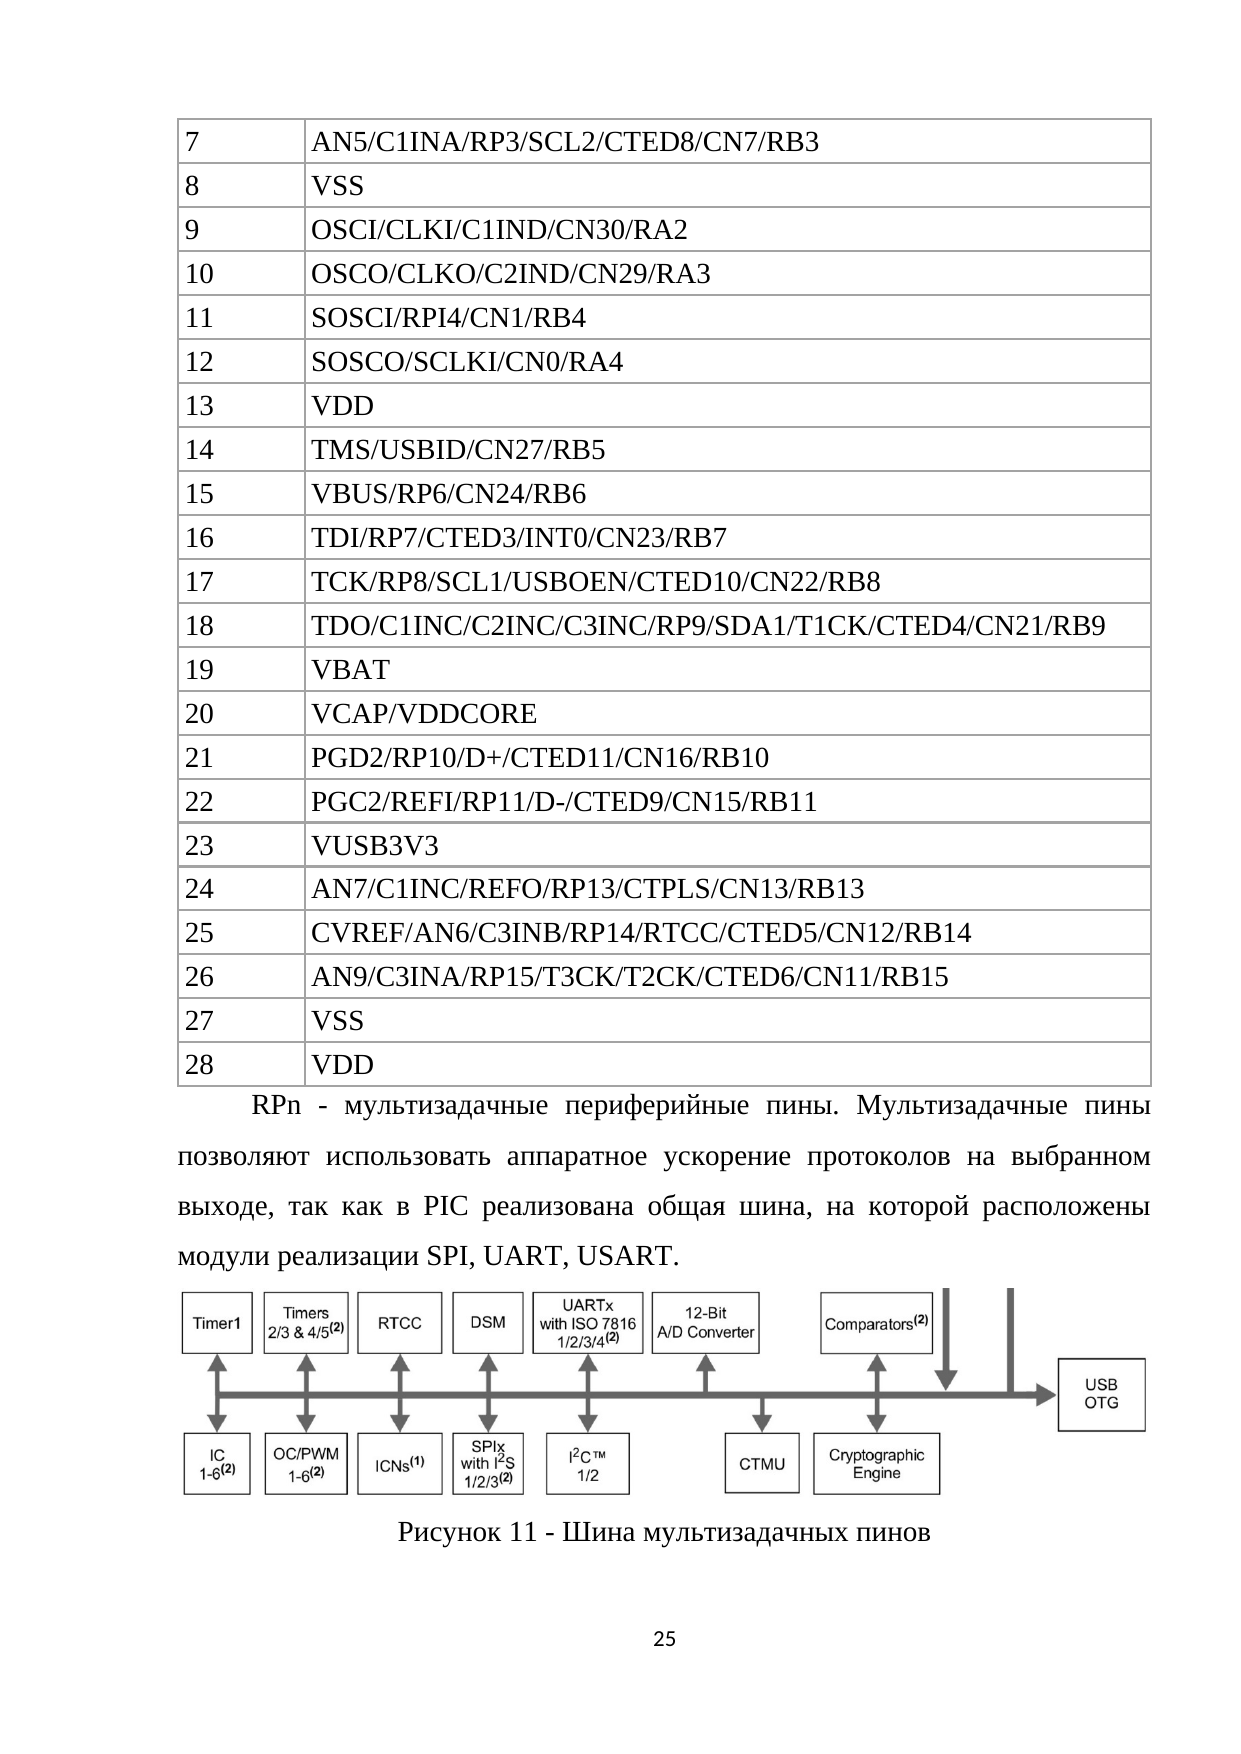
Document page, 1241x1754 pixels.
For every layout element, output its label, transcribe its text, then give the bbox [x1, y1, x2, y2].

table_cell OSCO/CLKO/C2IND/CN29/RA3 [306, 252, 1150, 294]
table_cell AN9/C3INA/RP15/T3CK/T2CK/CTED6/CN11/RB15 [306, 955, 1150, 997]
picture [177, 1288, 1152, 1515]
table_cell VDD [306, 384, 1150, 426]
table_cell PGC2/REFI/RP11/D-/CTED9/CN15/RB11 [306, 780, 1150, 821]
table_cell 23 [179, 824, 304, 865]
table_cell VSS [306, 164, 1150, 206]
text Рисунок 11 - Шина мультизадачных пинов [177, 1515, 1152, 1548]
table_cell 12 [179, 340, 304, 382]
table_cell 21 [179, 736, 304, 777]
table_cell SOSCI/RPI4/CN1/RB4 [306, 296, 1150, 338]
table_cell 26 [179, 955, 304, 997]
table_cell AN7/C1INC/REFO/RP13/CTPLS/CN13/RB13 [306, 868, 1150, 909]
table_cell 25 [179, 911, 304, 953]
table_cell 28 [179, 1043, 304, 1085]
table_cell 14 [179, 428, 304, 470]
table_cell TDO/C1INC/C2INC/C3INC/RP9/SDA1/T1CK/CTED4/CN21/RB9 [306, 604, 1150, 646]
table_cell VBUS/RP6/CN24/RB6 [306, 472, 1150, 514]
table_cell 19 [179, 648, 304, 689]
table_cell AN5/C1INA/RP3/SCL2/CTED8/CN7/RB3 [306, 120, 1150, 162]
table_cell 18 [179, 604, 304, 646]
table_cell 17 [179, 560, 304, 602]
table_cell TMS/USBID/CN27/RB5 [306, 428, 1150, 470]
table_cell 8 [179, 164, 304, 206]
table_cell TDI/RP7/CTED3/INT0/CN23/RB7 [306, 516, 1150, 558]
table_cell 10 [179, 252, 304, 294]
table_cell 7 [179, 120, 304, 162]
table_cell 20 [179, 692, 304, 733]
table_cell PGD2/RP10/D+/CTED11/CN16/RB10 [306, 736, 1150, 777]
table_cell 9 [179, 208, 304, 250]
table_cell 24 [179, 868, 304, 909]
table_cell SOSCO/SCLKI/CN0/RA4 [306, 340, 1150, 382]
table_cell 11 [179, 296, 304, 338]
table_cell 16 [179, 516, 304, 558]
table_cell 15 [179, 472, 304, 514]
table_cell VCAP/VDDCORE [306, 692, 1150, 733]
table_cell VDD [306, 1043, 1150, 1085]
table_cell CVREF/AN6/C3INB/RP14/RTCC/CTED5/CN12/RB14 [306, 911, 1150, 953]
table_cell TCK/RP8/SCL1/USBOEN/CTED10/CN22/RB8 [306, 560, 1150, 602]
table_cell 27 [179, 999, 304, 1041]
table_cell VBAT [306, 648, 1150, 689]
table_cell OSCI/CLKI/C1IND/CN30/RA2 [306, 208, 1150, 250]
text RPn - мультизадачные периферийные пины. Мультизадачные пины позволяют использовать аппаратное ускорение протоколов на выбранном выходе, так как в PIC реализована общая шина, на которой расположены модули реализации SPI, UART, USART. [177, 1087, 1152, 1272]
table_cell VUSB3V3 [306, 824, 1150, 865]
table_cell 13 [179, 384, 304, 426]
table_cell VSS [306, 999, 1150, 1041]
table_cell 22 [179, 780, 304, 821]
